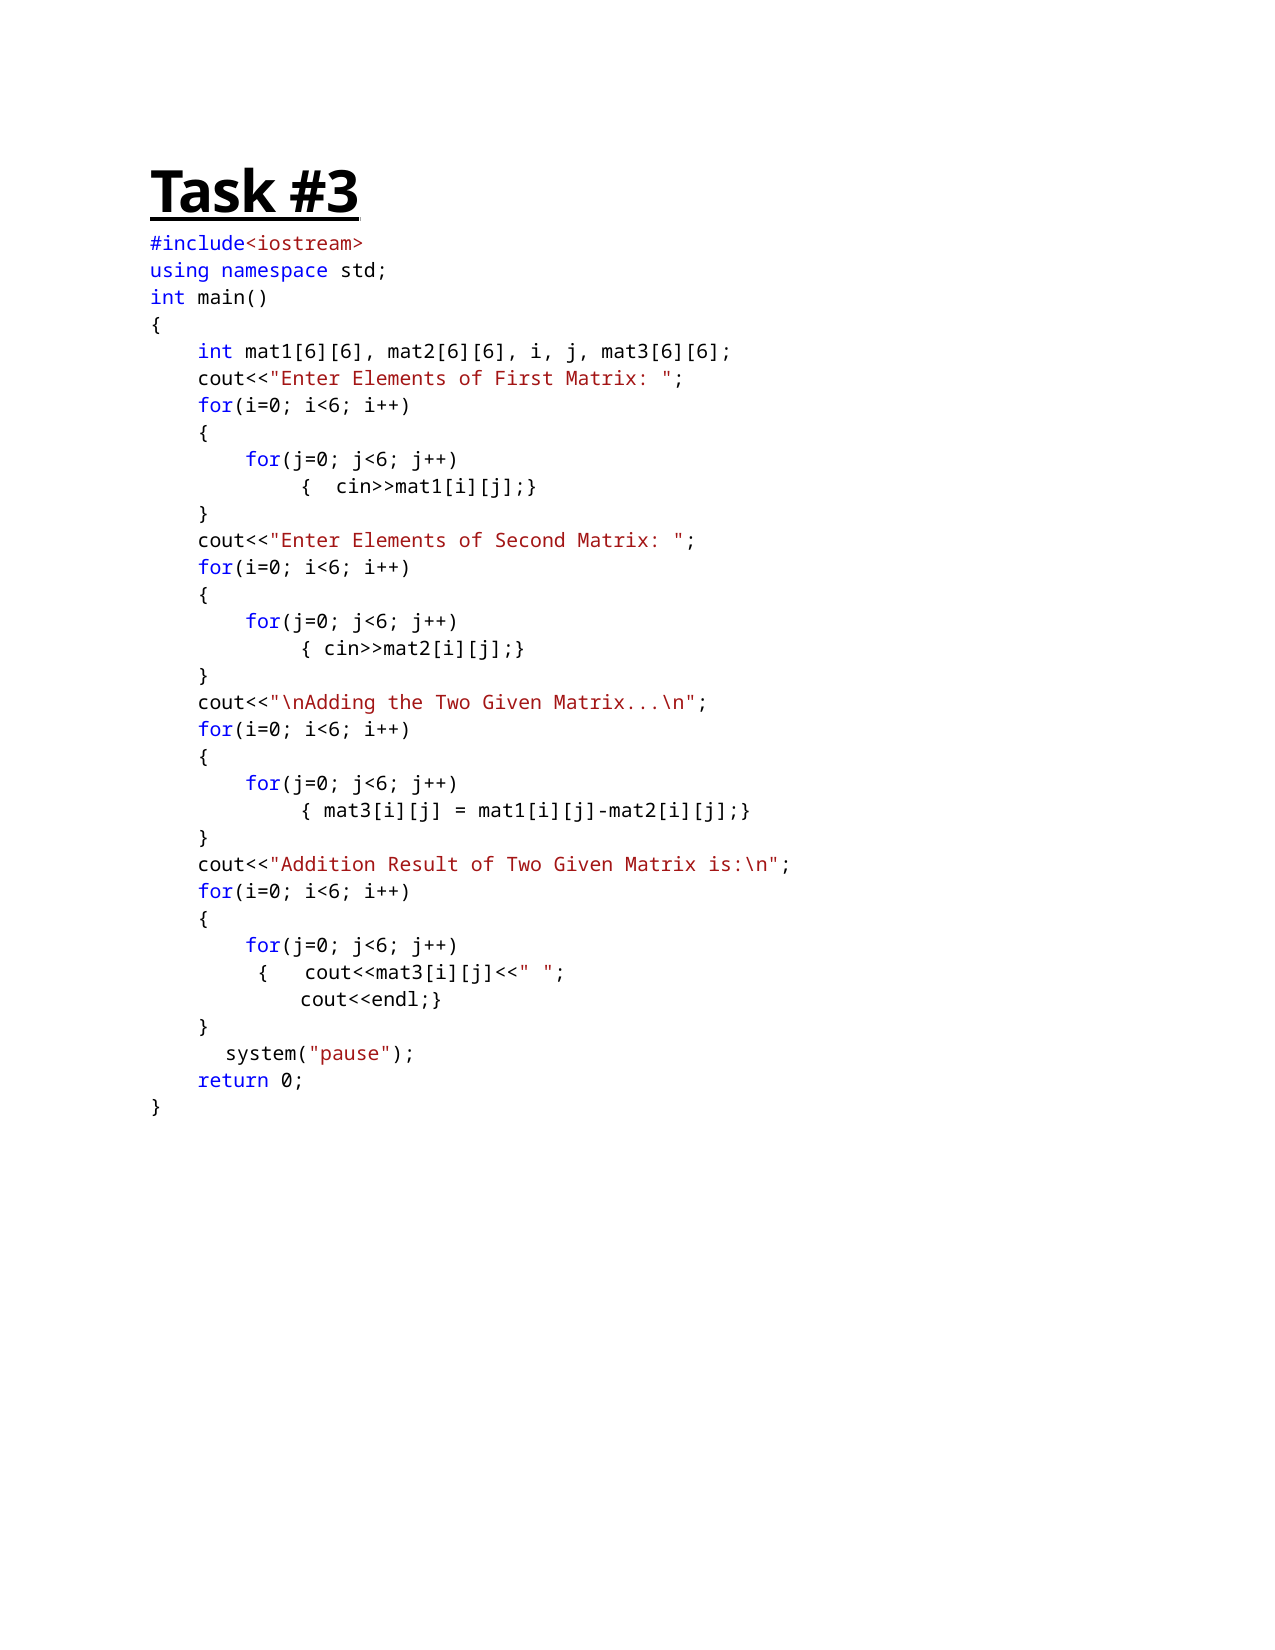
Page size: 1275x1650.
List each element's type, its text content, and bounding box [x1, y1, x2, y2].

text { [150, 742, 1125, 769]
text cout<<"Enter Elements of First Matrix: "; [150, 364, 1125, 391]
text { [150, 904, 1125, 931]
text } [150, 823, 1125, 850]
text using namespace std; [150, 256, 1125, 283]
text return 0; [150, 1066, 1125, 1093]
text int mat1[6][6], mat2[6][6], i, j, mat3[6][6]; [150, 337, 1125, 364]
text } [150, 1093, 1125, 1120]
text cout<<"Addition Result of Two Given Matrix is:\n"; [150, 850, 1125, 877]
text for(i=0; i<6; i++) [150, 553, 1125, 580]
text int main() [150, 283, 1125, 310]
text for(i=0; i<6; i++) [150, 877, 1125, 904]
text for(i=0; i<6; i++) [150, 715, 1125, 742]
text for(j=0; j<6; j++) [150, 769, 1125, 796]
text for(j=0; j<6; j++) [150, 607, 1125, 634]
text #include<iostream> [150, 229, 1125, 256]
text cout<<endl;} [150, 985, 1125, 1012]
text } [150, 661, 1125, 688]
text { mat3[i][j] = mat1[i][j]-mat2[i][j];} [150, 796, 1125, 823]
text cout<<"\nAdding the Two Given Matrix...\n"; [150, 688, 1125, 715]
text { [150, 580, 1125, 607]
text { [150, 418, 1125, 445]
text cout<<"Enter Elements of Second Matrix: "; [150, 526, 1125, 553]
text } [150, 499, 1125, 526]
text { [150, 310, 1125, 337]
text for(i=0; i<6; i++) [150, 391, 1125, 418]
text for(j=0; j<6; j++) [150, 445, 1125, 472]
text { cin>>mat1[i][j];} [150, 472, 1125, 499]
text for(j=0; j<6; j++) [150, 931, 1125, 958]
title Task #3 [150, 150, 1125, 229]
text } [150, 1012, 1125, 1039]
text { cout<<mat3[i][j]<<" "; [150, 958, 1125, 985]
text { cin>>mat2[i][j];} [150, 634, 1125, 661]
text system("pause"); [150, 1039, 1125, 1066]
